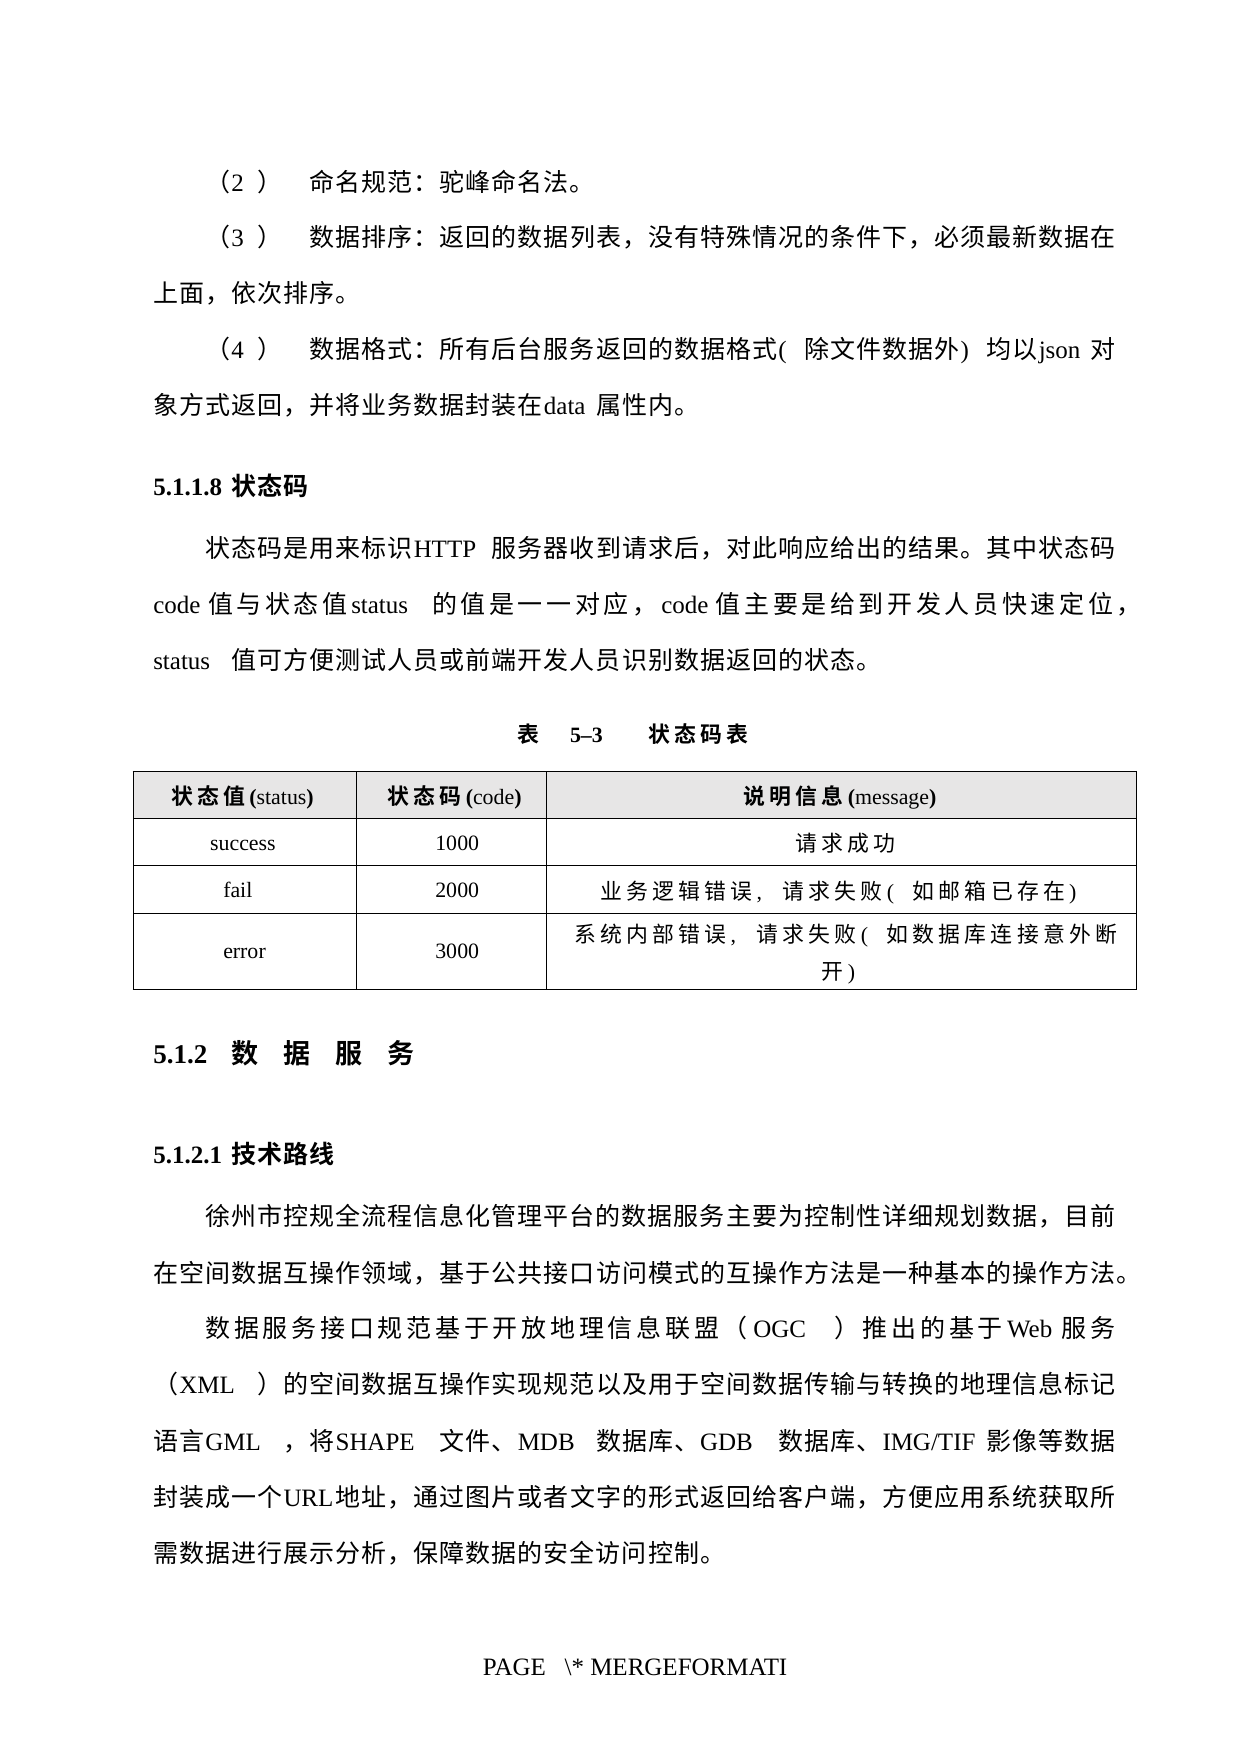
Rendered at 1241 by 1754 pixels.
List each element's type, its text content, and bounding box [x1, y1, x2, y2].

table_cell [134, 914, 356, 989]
subtitle 数据服务 [153, 1015, 1117, 1090]
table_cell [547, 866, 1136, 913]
text 徐州市控规全流程信息化管理平台的数据服务主要为控制性详细规划数据，目前在空间数据互操作领域，基于公共接口访问模式的互操作方法是一种基本的操作方法。 [153, 1196, 1117, 1290]
subtitle 状态码 [153, 466, 1117, 503]
list 数据格式：所有后台服务返回的数据格式(除文件数据外)均以json对象方式返回，并将业务数据封装在data属性内。 [153, 329, 1117, 423]
text 状态码是用来标识HTTP服务器收到请求后，对此响应给出的结果。其中状态码code值与状态值status的值是一一对应，code值主要是给到开发人员快速定位，status值可方便测试人员或前端开发人员识别数据返回的状态。 [153, 528, 1117, 678]
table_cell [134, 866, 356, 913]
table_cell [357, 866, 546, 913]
list 命名规范：驼峰命名法。 [153, 161, 1117, 199]
text 数据服务接口规范基于开放地理信息联盟（OGC）推出的基于Web服务（XML）的空间数据互操作实现规范以及用于空间数据传输与转换的地理信息标记语言GML，将SHAPE文件、MDB数据库、GDB数据库、IMG/TIF影像等数据封装成一个URL地址，通过图片或者文字的形式返回给客户端，方便应用系统获取所需数据进行展示分析，保障数据的安全访问控制。 [153, 1308, 1117, 1571]
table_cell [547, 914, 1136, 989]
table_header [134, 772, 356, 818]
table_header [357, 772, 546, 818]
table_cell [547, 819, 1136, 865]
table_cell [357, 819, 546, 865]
list 数据排序：返回的数据列表，没有特殊情况的条件下，必须最新数据在上面，依次排序。 [153, 217, 1117, 311]
subtitle 技术路线 [153, 1134, 1117, 1172]
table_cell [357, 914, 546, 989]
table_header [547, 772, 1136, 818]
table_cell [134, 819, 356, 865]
